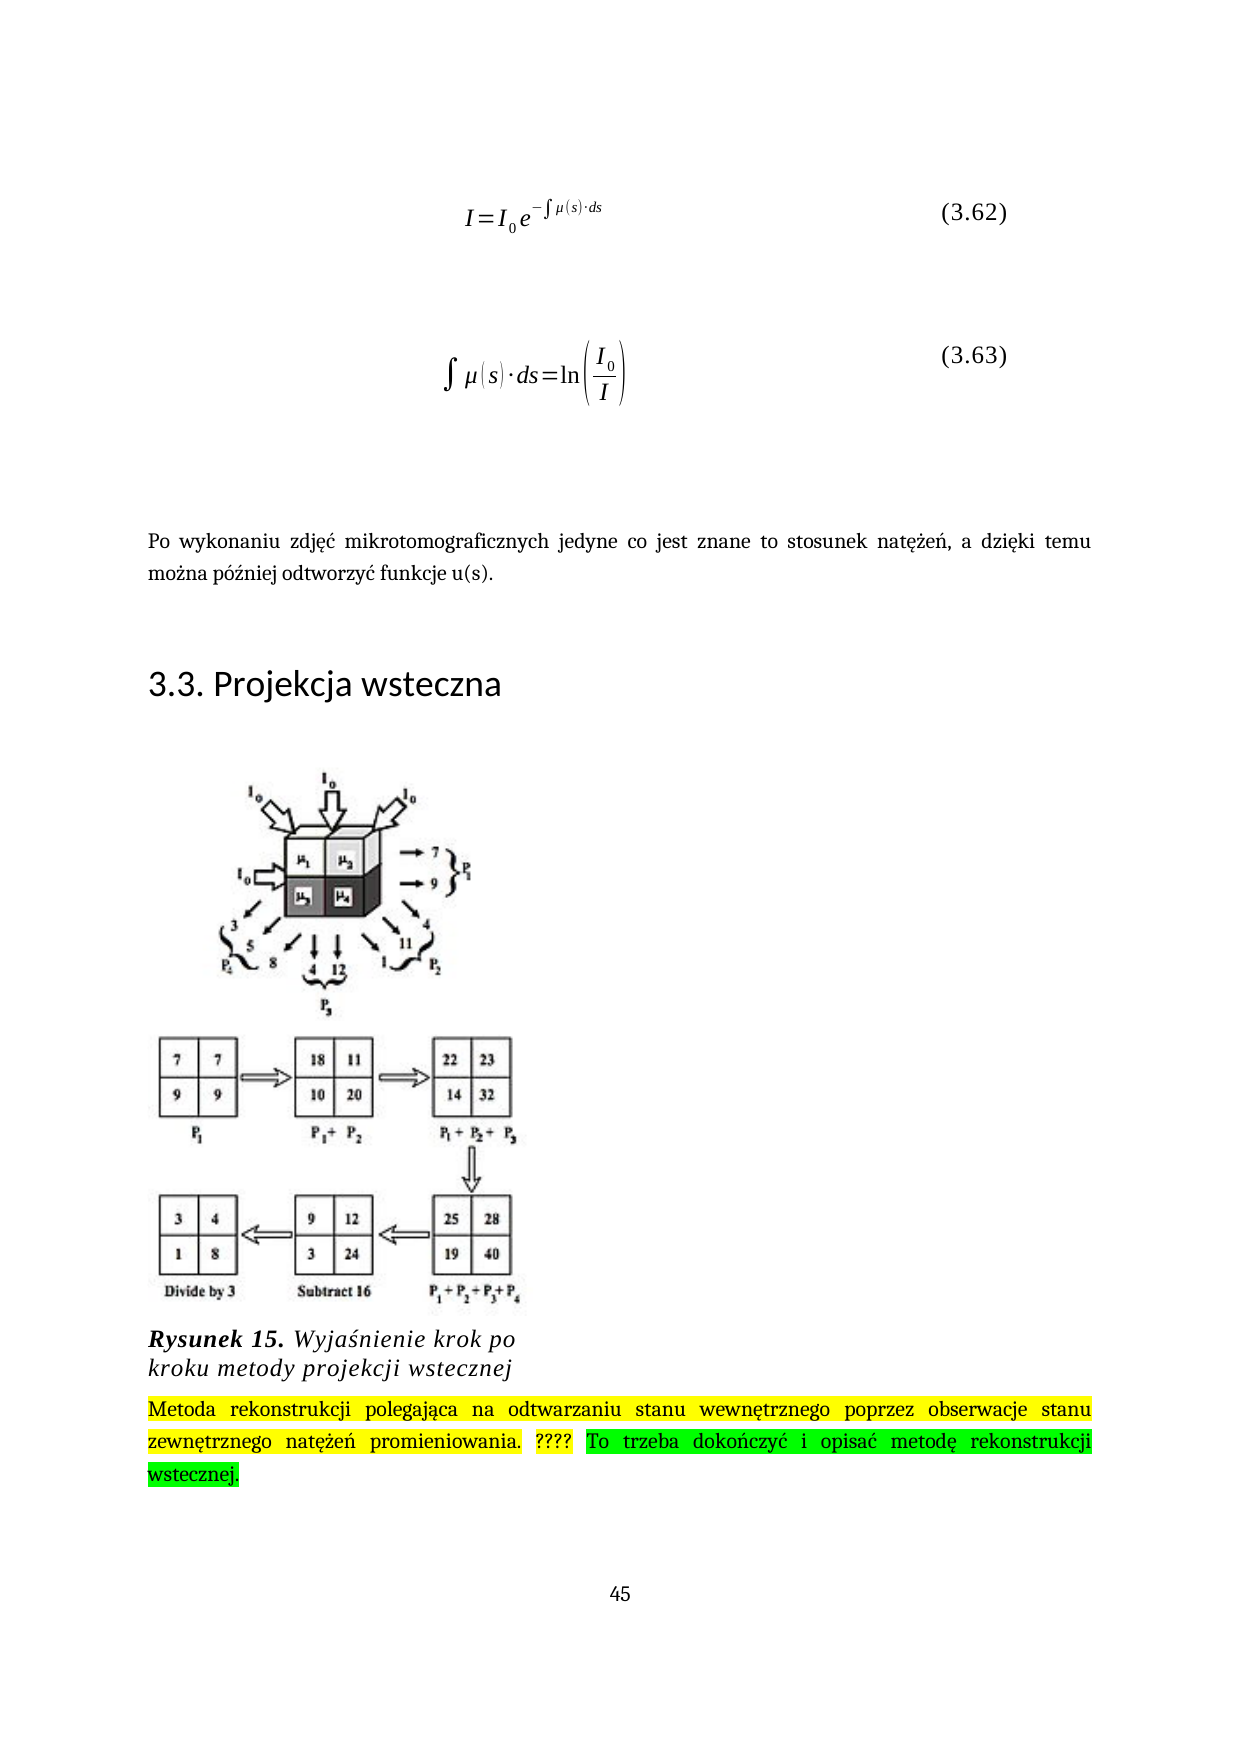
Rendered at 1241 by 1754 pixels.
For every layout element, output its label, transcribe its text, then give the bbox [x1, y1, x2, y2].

text Po wykonaniu zdjęć mikrotomograficznych jedyne co jest znane to stosunek natężeń, a dzięki temu można później odtworzyć funkcje u(s). [148, 528, 1092, 586]
text Metoda rekonstrukcji polegająca na odtwarzaniu stanu wewnętrznego poprzez obserwacje stanu zewnętrznego natężeń promieniowania. ???? To trzeba dokończyć i opisać metodę rekonstrukcji wstecznej. [148, 1421, 1092, 1487]
table_header [136, 340, 930, 528]
table_header [136, 197, 930, 290]
subtitle 3.3. Projekcja wsteczna [148, 660, 1092, 706]
picture [147, 754, 534, 1316]
